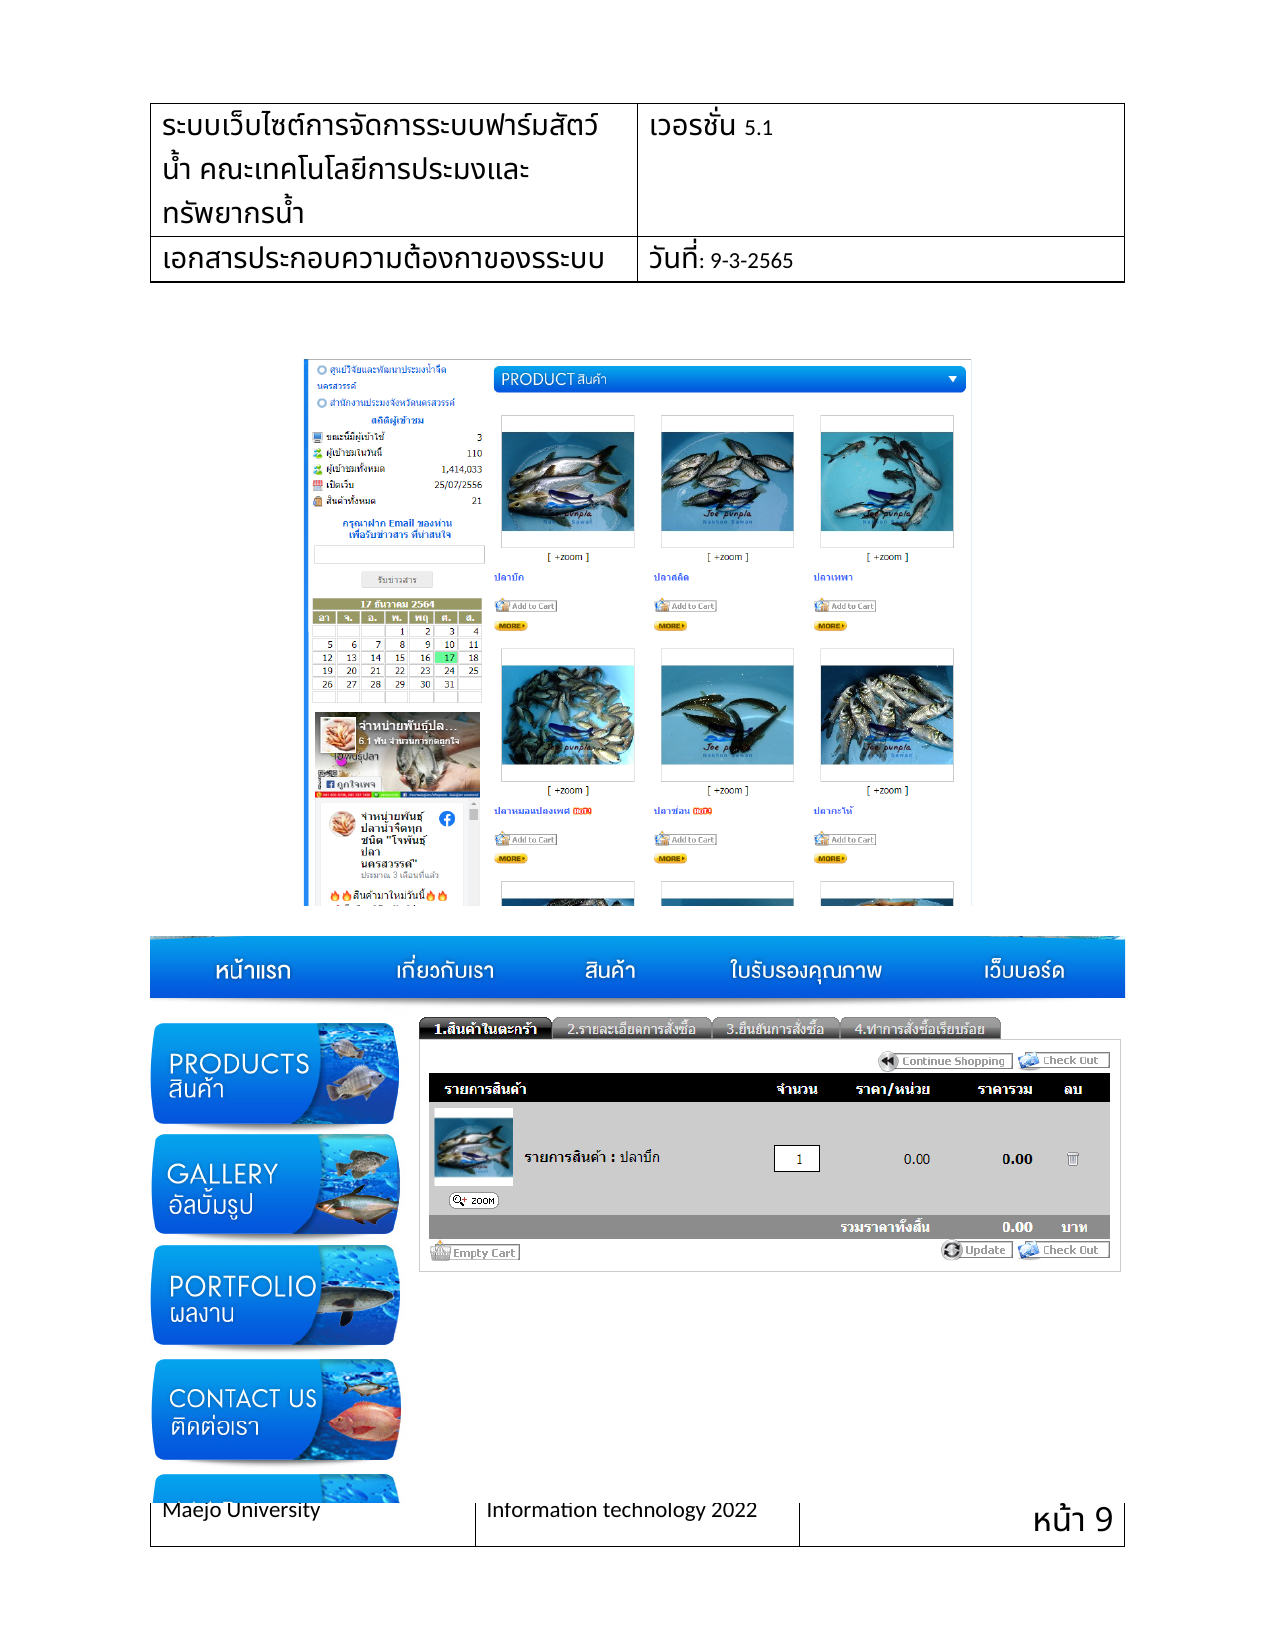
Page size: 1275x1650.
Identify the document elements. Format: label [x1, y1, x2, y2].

picture [303, 359, 972, 906]
picture [150, 936, 1125, 1503]
picture [150, 936, 212, 943]
